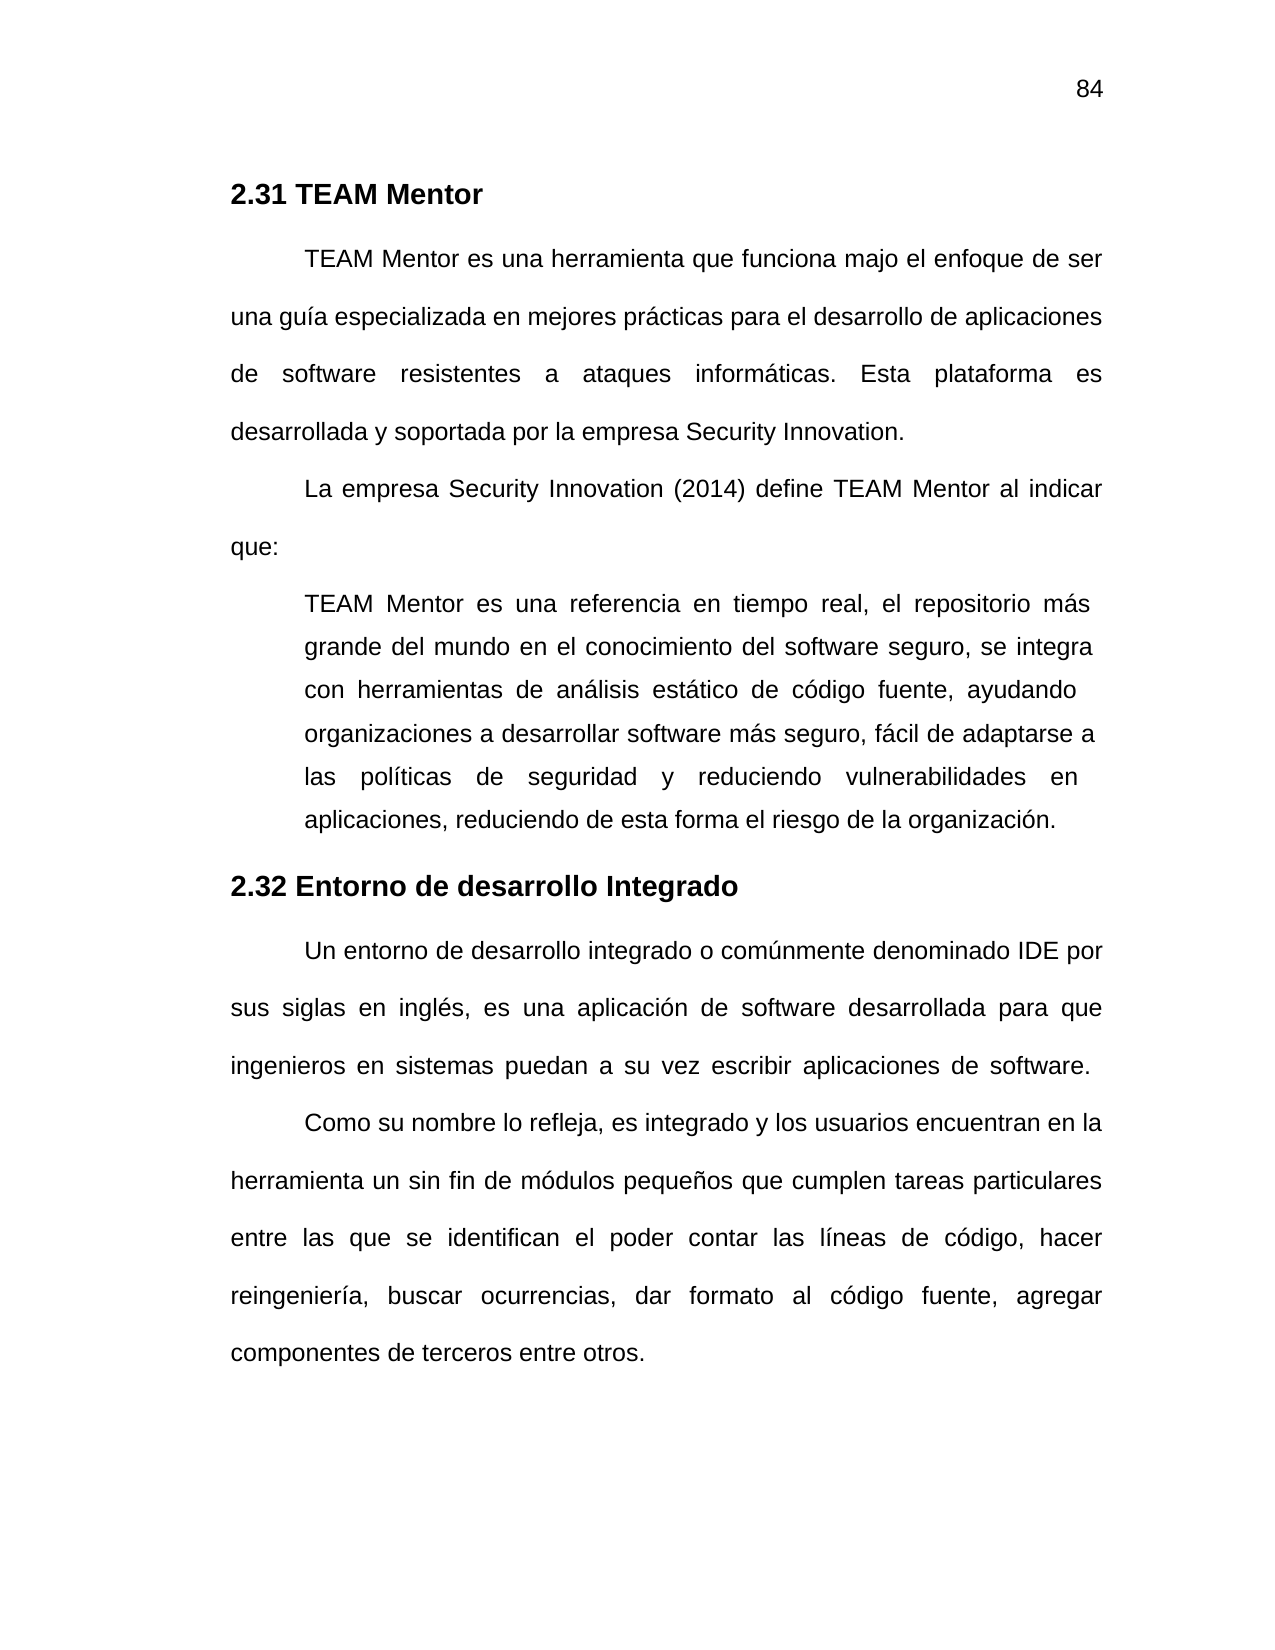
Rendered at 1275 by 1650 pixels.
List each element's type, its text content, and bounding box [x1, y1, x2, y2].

text Un entorno de desarrollo integrado o comúnmente denominado IDE por sus siglas en inglés, es una aplicación de software desarrollada para que ingenieros en sistemas puedan a su vez escribir aplicaciones de software. Como su nombre lo refleja, es integrado y los usuarios encuentran en la herramienta un sin fin de módulos pequeños que cumplen tareas particulares entre las que se identifican el poder contar las líneas de código, hacer reingeniería, buscar ocurrencias, dar formato al código fuente, agregar componentes de terceros entre otros. [230, 936, 1104, 1367]
subtitle 2.31 TEAM Mentor [230, 177, 1104, 211]
text TEAM Mentor es una herramienta que funciona majo el enfoque de ser una guía especializada en mejores prácticas para el desarrollo de aplicaciones de software resistentes a ataques informáticas. Esta plataforma es desarrollada y soportada por la empresa Security Innovation. [230, 244, 1104, 446]
subtitle 2.32 Entorno de desarrollo Integrado [230, 869, 1104, 902]
text TEAM Mentor es una referencia en tiempo real, el repositorio más grande del mundo en el conocimiento del software seguro, se integra con herramientas de análisis estático de código fuente, ayudando organizaciones a desarrollar software más seguro, fácil de adaptarse a las políticas de seguridad y reduciendo vulnerabilidades en aplicaciones, reduciendo de esta forma el riesgo de la organización. [230, 589, 1104, 834]
text La empresa Security Innovation (2014) define TEAM Mentor al indicar que: [230, 474, 1104, 561]
